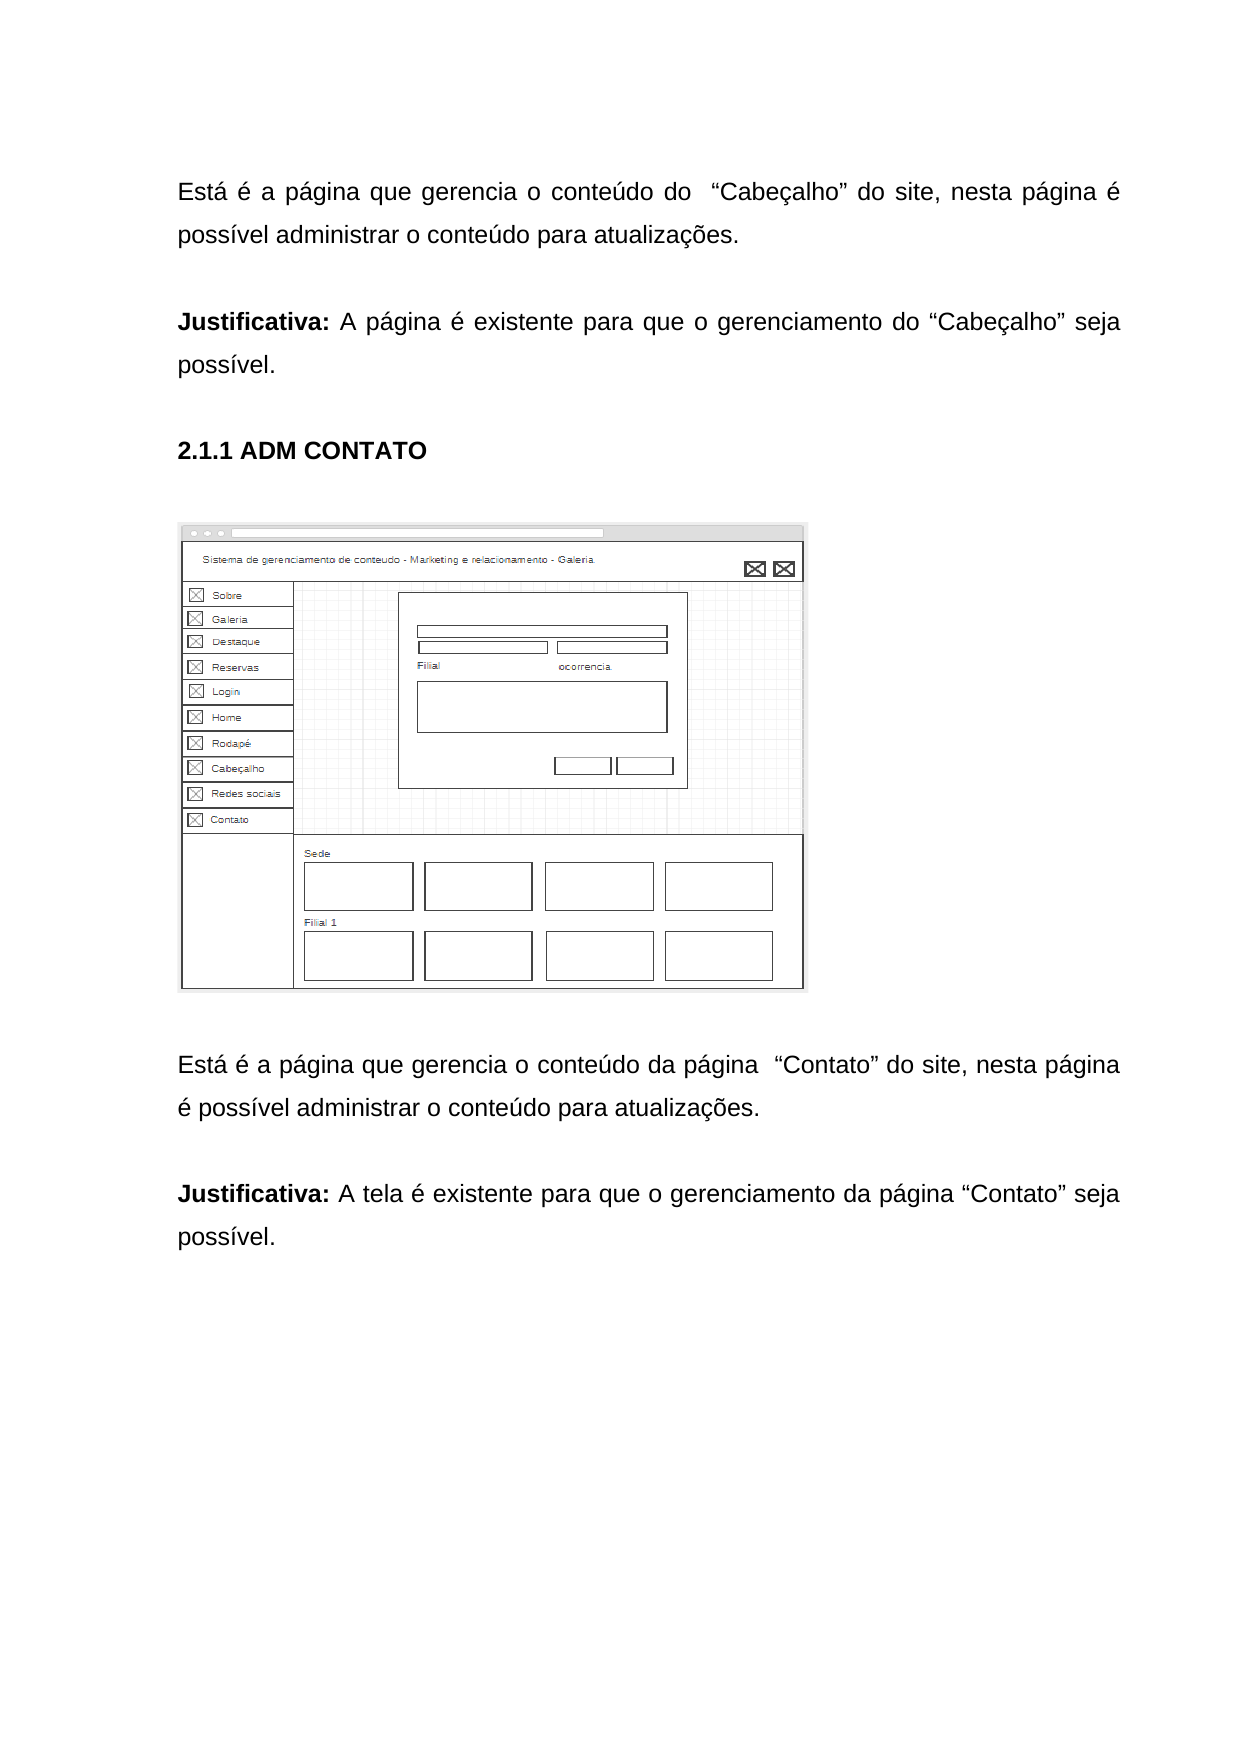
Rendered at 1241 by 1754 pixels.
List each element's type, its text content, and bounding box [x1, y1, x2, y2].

text Está é a página que gerencia o conteúdo do “Cabeçalho” do site, nesta página é possível administrar o conteúdo para atualizações. [177, 177, 1122, 249]
text Justificativa: A tela é existente para que o gerenciamento da página “Contato” seja possível. [177, 1179, 1122, 1251]
picture [177, 522, 809, 993]
text 2.1.1 ADM CONTATO [177, 436, 1122, 465]
text Justificativa: A página é existente para que o gerenciamento do “Cabeçalho” seja possível. [177, 307, 1122, 378]
text Está é a página que gerencia o conteúdo da página “Contato” do site, nesta página é possível administrar o conteúdo para atualizações. [177, 1050, 1122, 1122]
